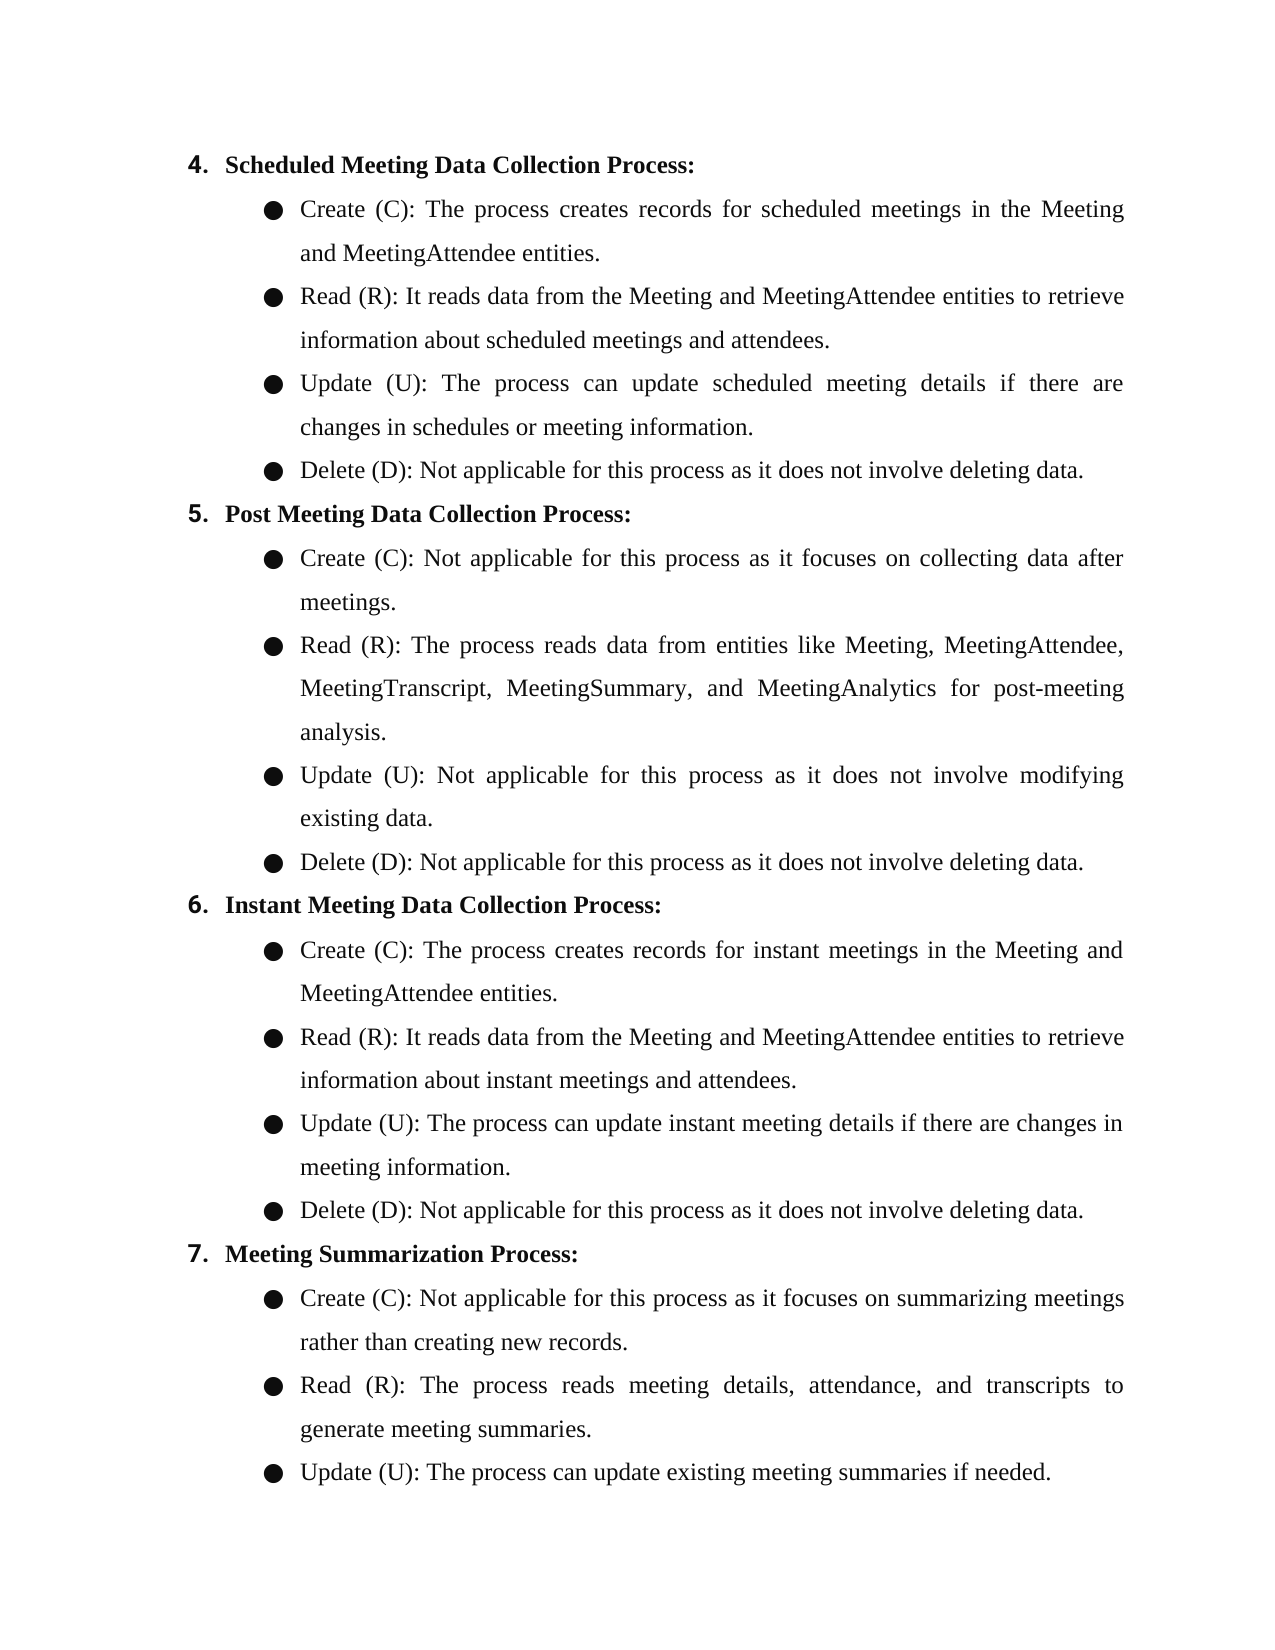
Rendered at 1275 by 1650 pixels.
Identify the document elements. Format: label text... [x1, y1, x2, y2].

list Update (U): The process can update scheduled meeting details if there are changes in schedules or meeting information. [262, 368, 1125, 440]
list Create (C): The process creates records for instant meetings in the Meeting and MeetingAttendee entities. [262, 935, 1125, 1007]
list Post Meeting Data Collection Process: [187, 499, 1125, 528]
list Update (U): The process can update instant meeting details if there are changes in meeting information. [262, 1108, 1125, 1181]
list Read (R): It reads data from the Meeting and MeetingAttendee entities to retrieve information about instant meetings and attendees. [262, 1022, 1125, 1094]
list Create (C): The process creates records for scheduled meetings in the Meeting and MeetingAttendee entities. [262, 194, 1125, 267]
list Update (U): Not applicable for this process as it does not involve modifying existing data. [262, 760, 1125, 832]
list Create (C): Not applicable for this process as it focuses on summarizing meetings rather than creating new records. [262, 1283, 1125, 1356]
list Read (R): The process reads meeting details, attendance, and transcripts to generate meeting summaries. [262, 1370, 1125, 1443]
list Delete (D): Not applicable for this process as it does not involve deleting data. [262, 455, 1125, 484]
list Meeting Summarization Process: [187, 1239, 1125, 1269]
list Delete (D): Not applicable for this process as it does not involve deleting data. [262, 847, 1125, 876]
list Update (U): The process can update existing meeting summaries if needed. [262, 1457, 1125, 1487]
list Read (R): It reads data from the Meeting and MeetingAttendee entities to retrieve information about scheduled meetings and attendees. [262, 281, 1125, 353]
list Scheduled Meeting Data Collection Process: [187, 150, 1125, 179]
list Read (R): The process reads data from entities like Meeting, MeetingAttendee, MeetingTranscript, MeetingSummary, and MeetingAnalytics for post-meeting analysis. [262, 630, 1125, 745]
list Create (C): Not applicable for this process as it focuses on collecting data after meetings. [262, 543, 1125, 615]
list Delete (D): Not applicable for this process as it does not involve deleting data. [262, 1195, 1125, 1225]
list Instant Meeting Data Collection Process: [187, 891, 1125, 920]
